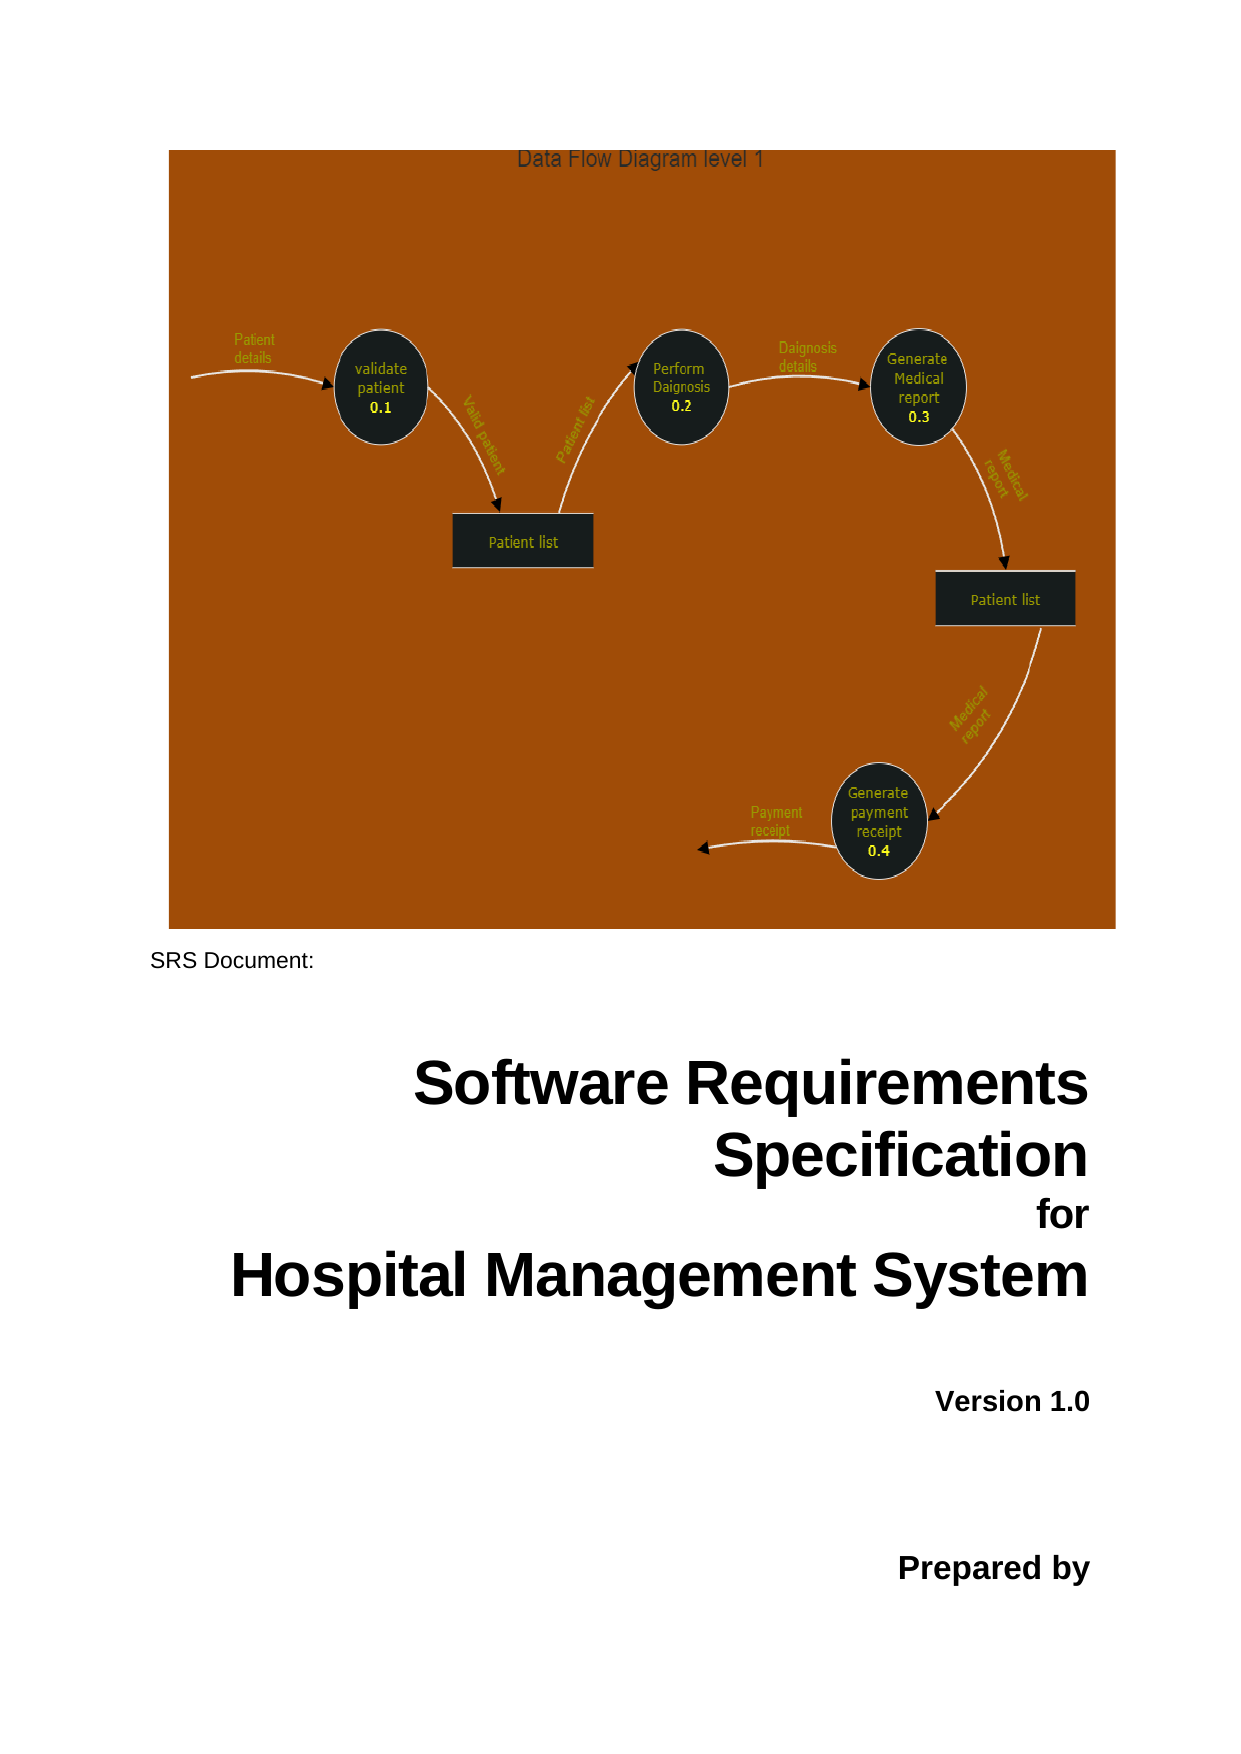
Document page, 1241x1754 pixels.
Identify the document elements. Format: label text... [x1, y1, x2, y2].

text Prepared by [150, 1548, 1090, 1587]
title Hospital Management System [150, 1237, 1090, 1309]
text Version 1.0 [150, 1384, 1090, 1418]
text SRS Document: [150, 947, 1090, 973]
title for [150, 1189, 1090, 1237]
title Software Requirements Specification [150, 1046, 1090, 1189]
